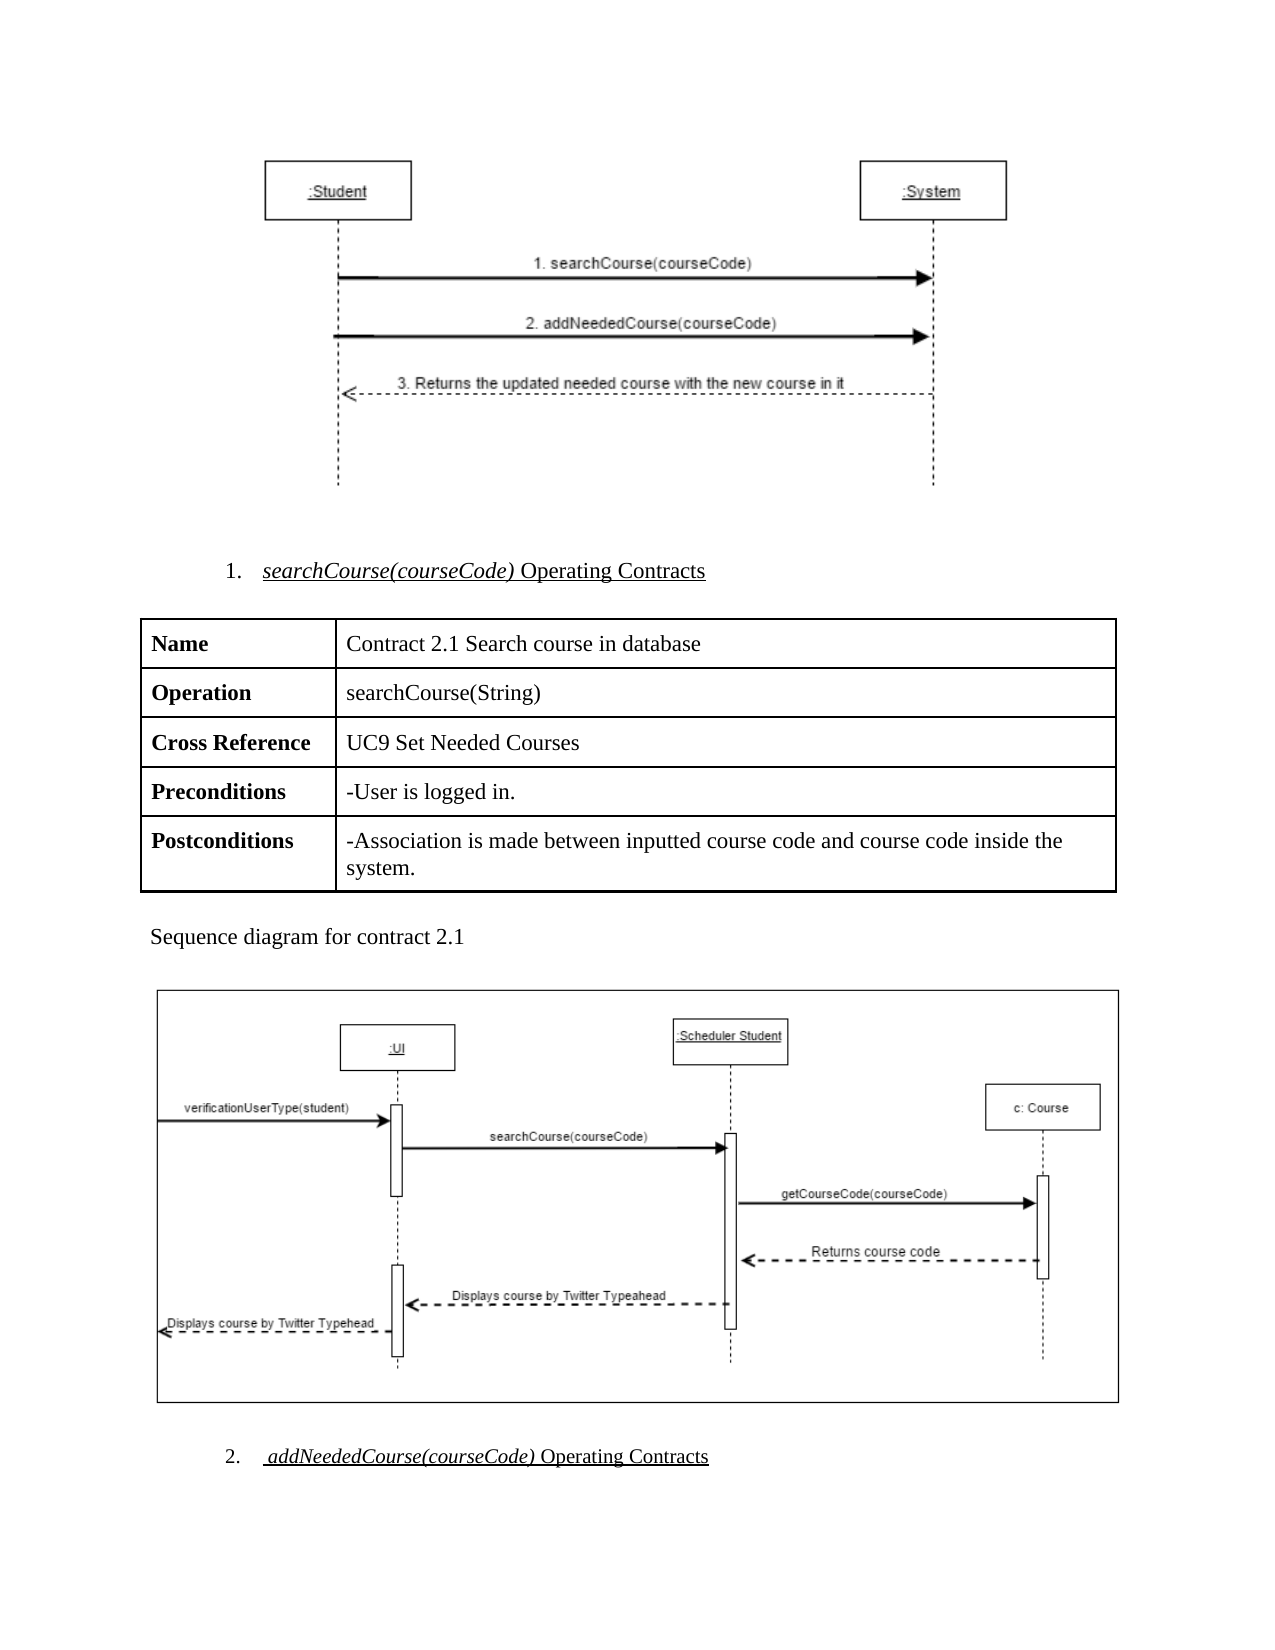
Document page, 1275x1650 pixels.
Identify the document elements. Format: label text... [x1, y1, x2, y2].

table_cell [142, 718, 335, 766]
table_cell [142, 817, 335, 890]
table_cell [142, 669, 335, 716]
text Sequence diagram for contract 2.1 [150, 923, 1125, 949]
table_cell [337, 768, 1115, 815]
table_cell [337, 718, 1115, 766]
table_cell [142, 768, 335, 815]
list addNeededCourse(courseCode) Operating Contracts [225, 1443, 1125, 1468]
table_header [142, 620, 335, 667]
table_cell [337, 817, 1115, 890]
picture [259, 150, 1016, 493]
picture [150, 983, 1125, 1410]
list searchCourse(courseCode) Operating Contracts [225, 557, 1125, 584]
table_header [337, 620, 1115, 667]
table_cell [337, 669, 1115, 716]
